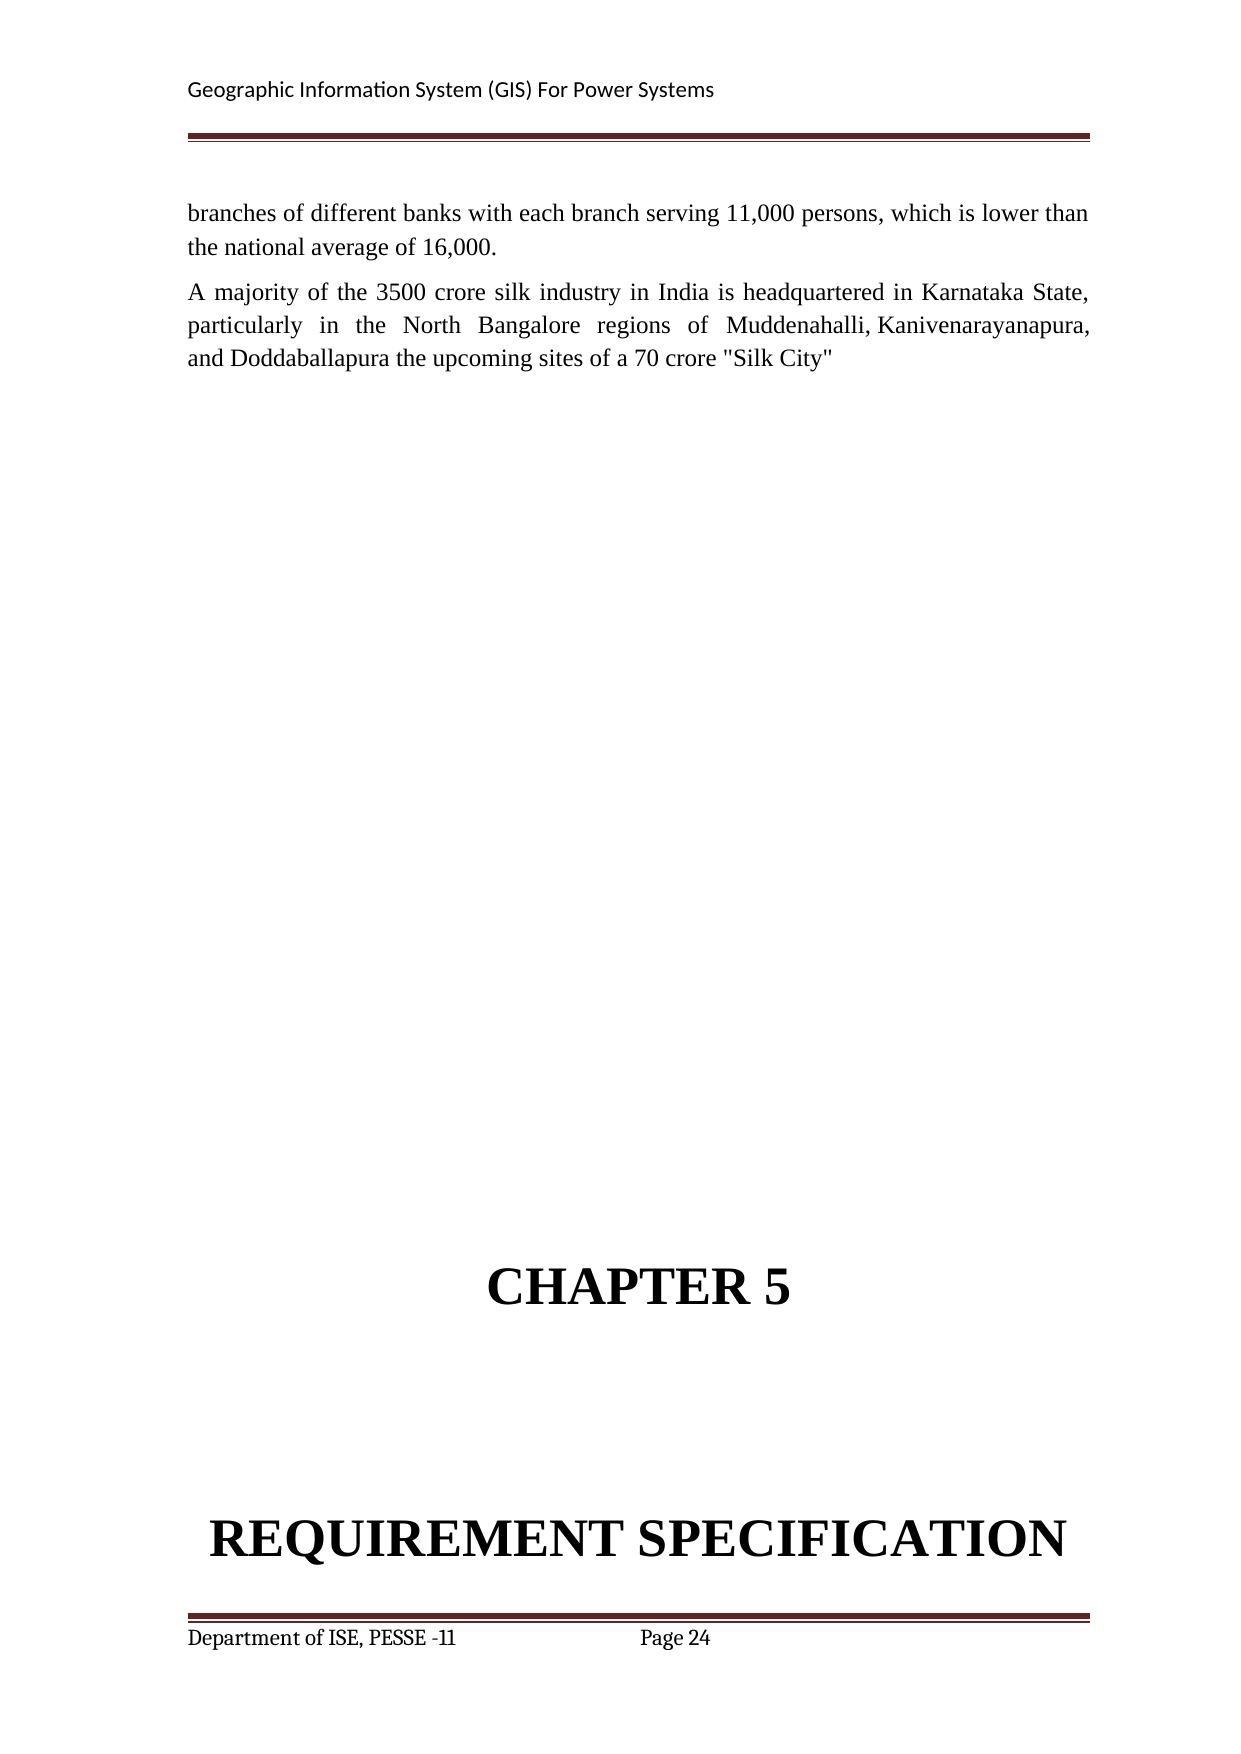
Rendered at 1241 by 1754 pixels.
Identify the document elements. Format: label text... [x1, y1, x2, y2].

text CHAPTER 5 [187, 1253, 1090, 1316]
text A majority of the 3500 crore silk industry in India is headquartered in Karnataka State, particularly in the North Bangalore regions of Muddenahalli, Kanivenarayanapura, and Doddaballapura the upcoming sites of a 70 crore "Silk City" [187, 277, 1090, 372]
text REQUIREMENT SPECIFICATION [187, 1506, 1090, 1568]
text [187, 198, 1090, 260]
